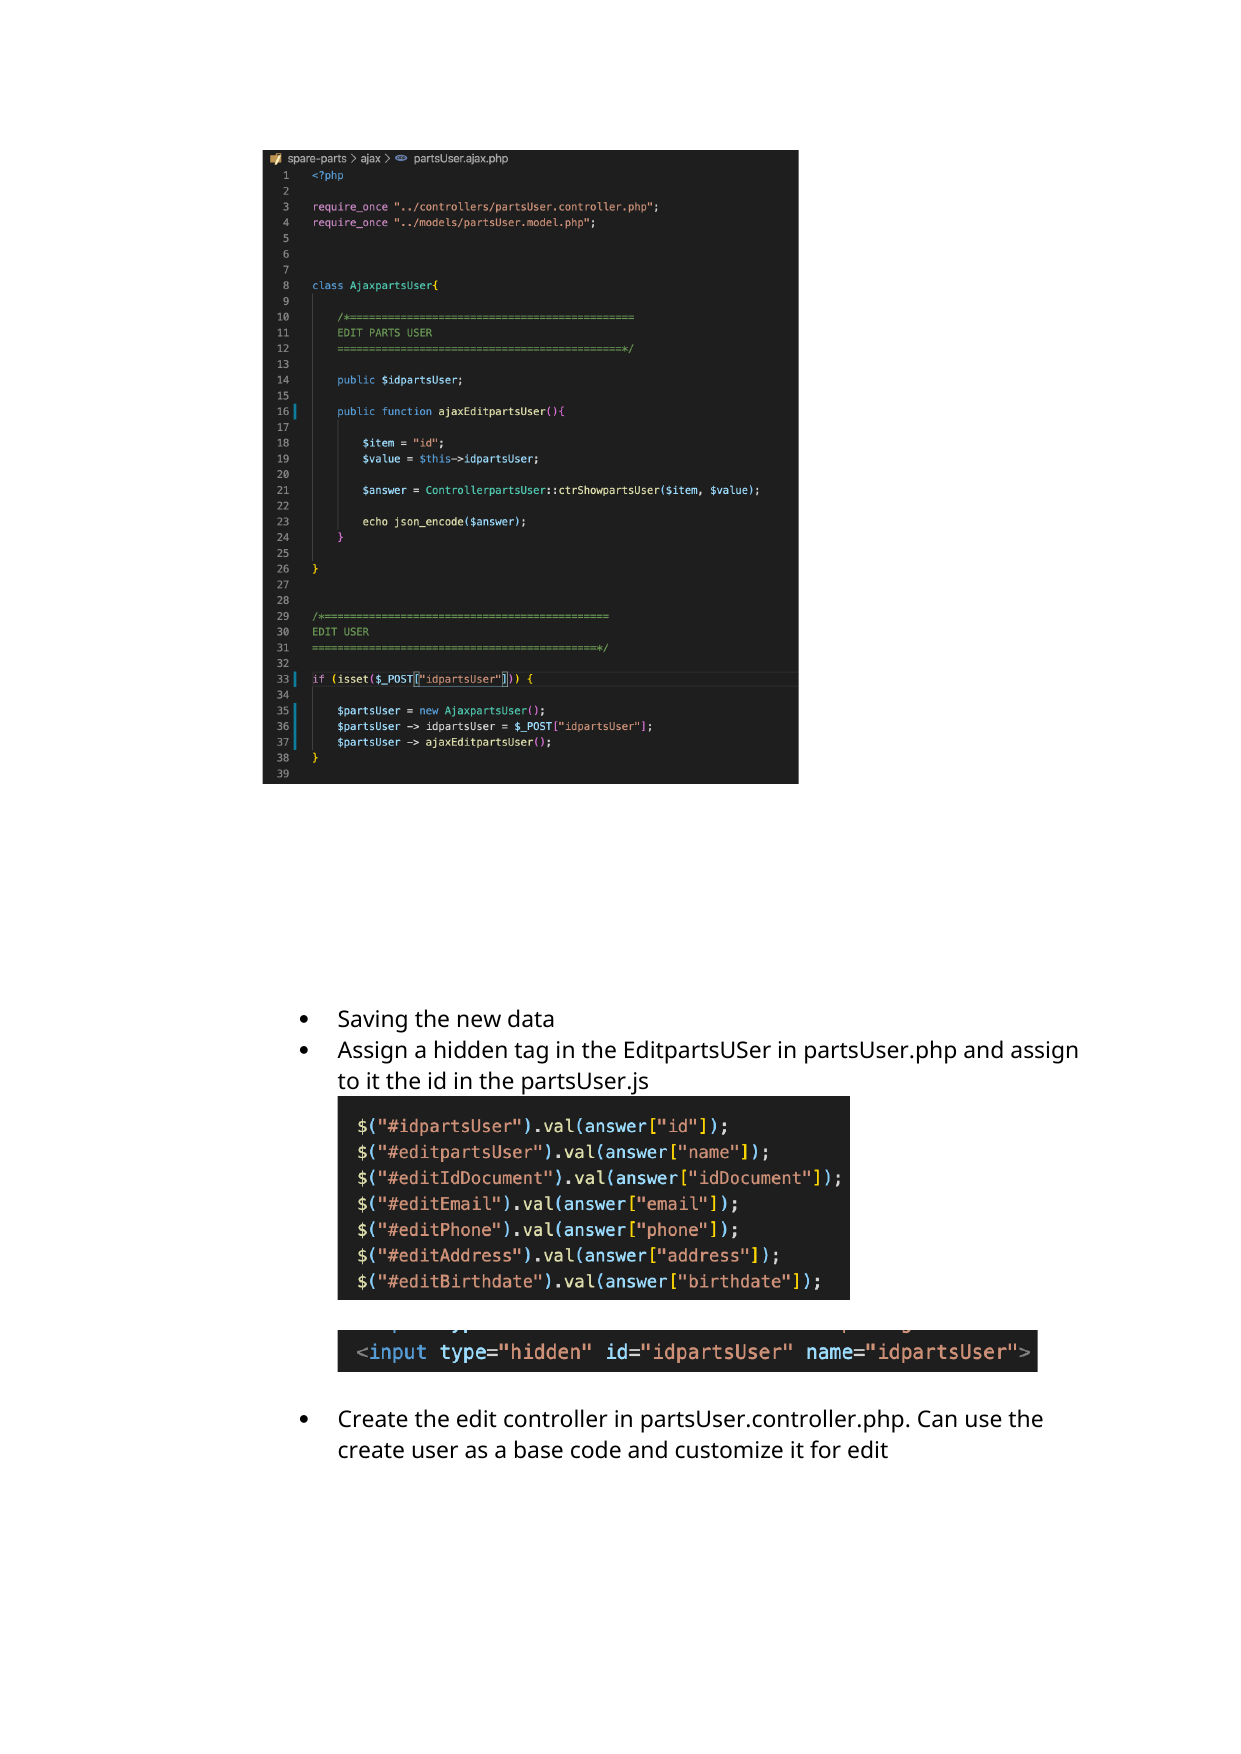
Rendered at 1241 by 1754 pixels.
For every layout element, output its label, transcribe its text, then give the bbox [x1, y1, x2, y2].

list Create the edit controller in partsUser.controller.php. Can use the create user as a base code and customize it for edit [300, 1403, 1090, 1465]
list Assign a hidden tag in the EditpartsUSer in partsUser.php and assign to it the id in the partsUser.js [300, 1034, 1090, 1096]
picture [337, 1096, 850, 1300]
list Saving the new data [300, 1003, 1090, 1034]
picture [337, 1330, 1038, 1372]
picture [262, 150, 799, 784]
